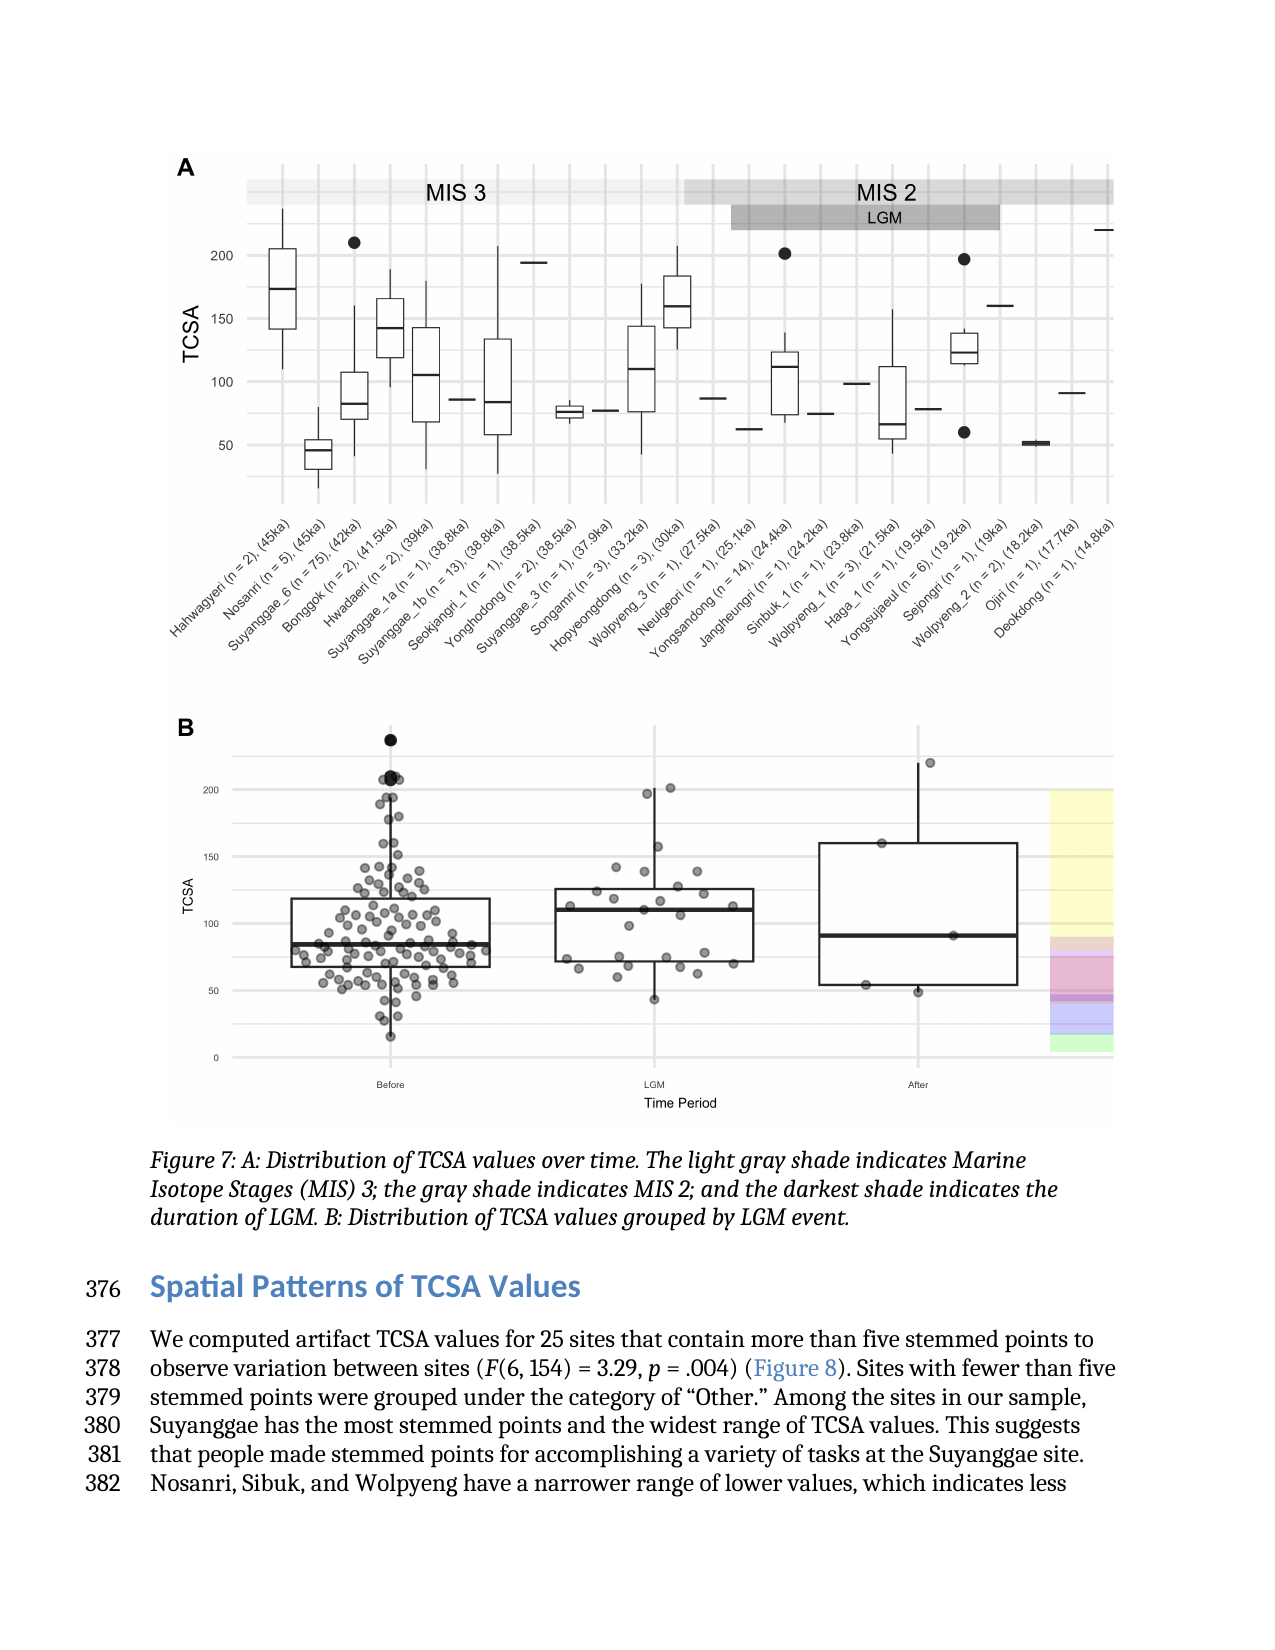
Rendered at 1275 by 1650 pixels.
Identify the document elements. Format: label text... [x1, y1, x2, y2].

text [150, 1325, 1125, 1497]
table_header Figure 7: A: Distribution of TCSA values over time. The light gray shade indicates Marine Isotope Stages (MIS) 3; the gray shade indicates MIS 2; and the darkest shade indicates the duration of LGM. B: Distribution of TCSA values grouped by LGM event. [139, 150, 1114, 1244]
subtitle Spatial Patterns of TCSA Values [150, 1265, 1125, 1306]
picture [168, 150, 1114, 1125]
